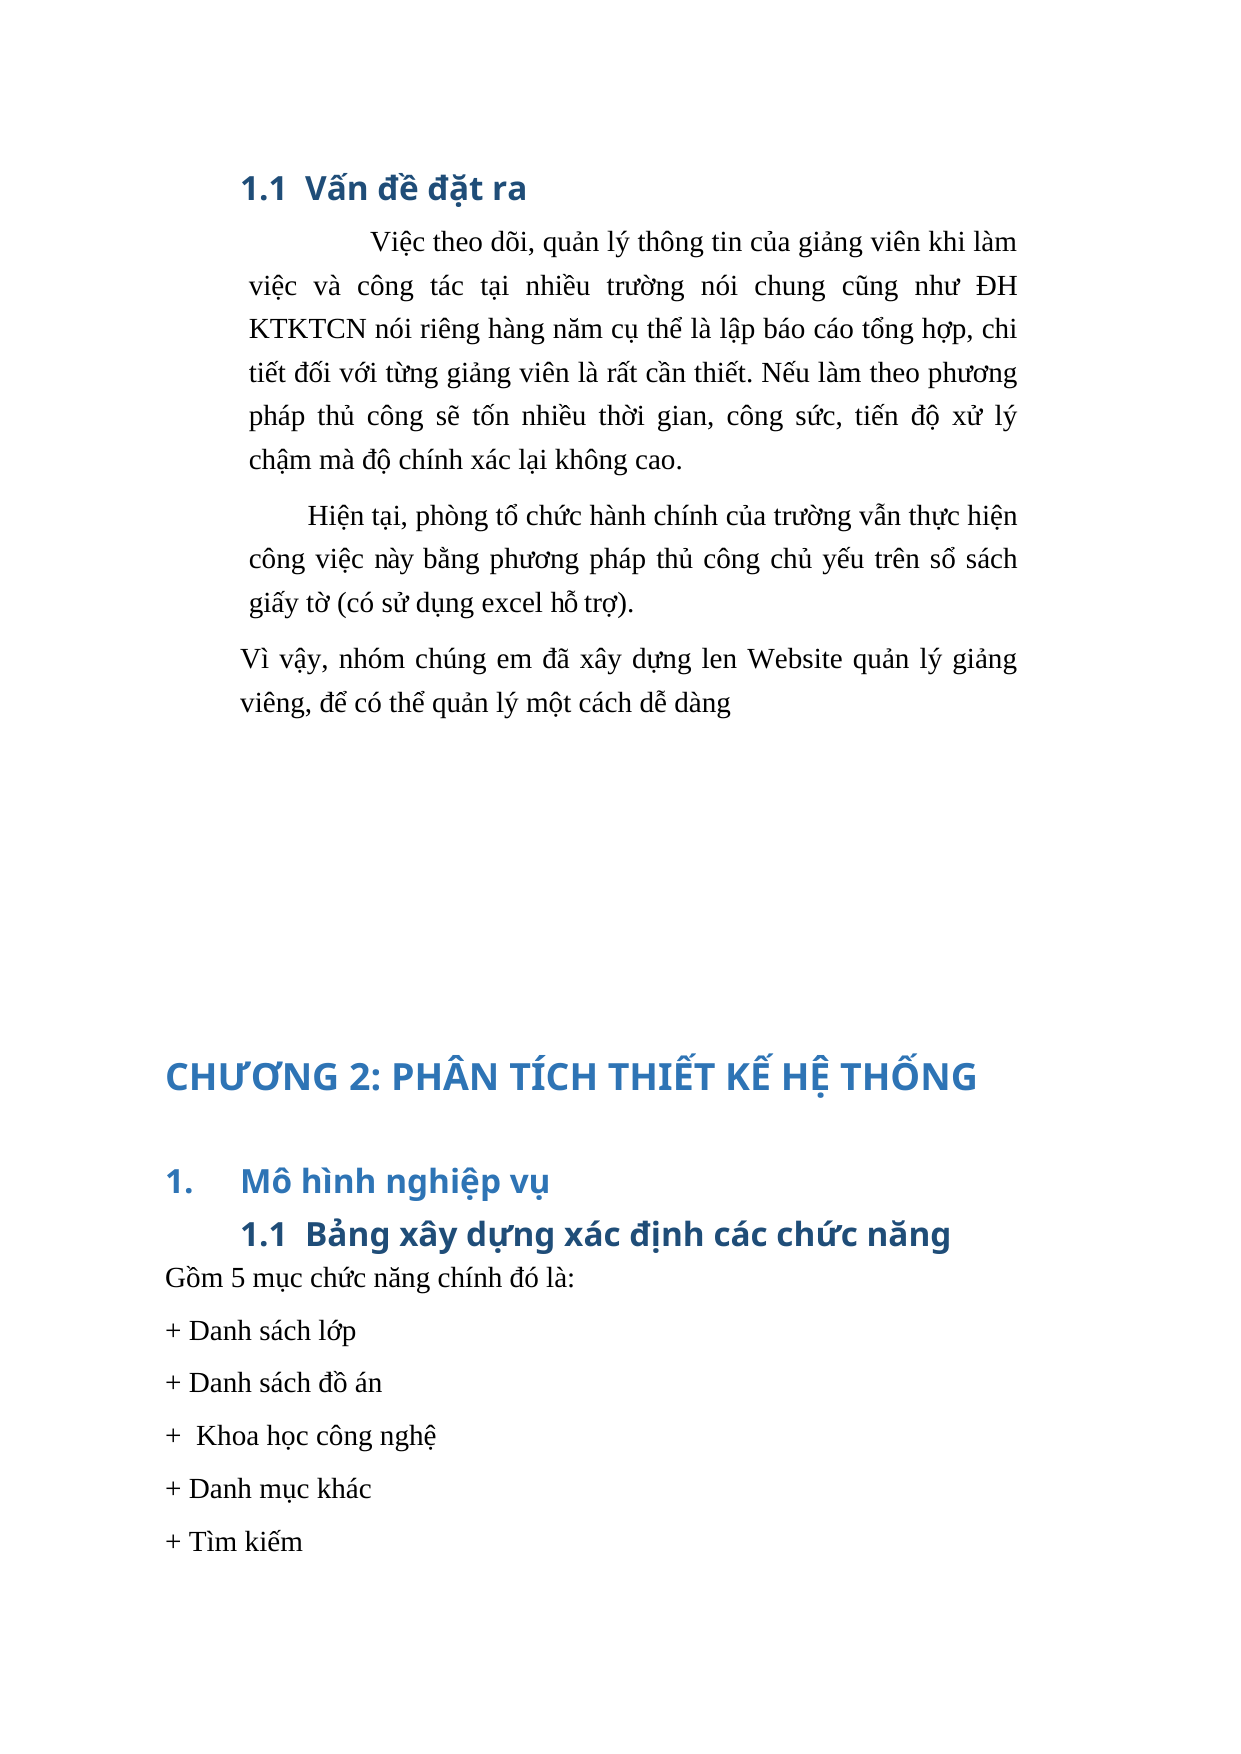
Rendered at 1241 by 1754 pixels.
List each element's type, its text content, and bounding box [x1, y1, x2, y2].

subtitle CHƯƠNG 2: PHÂN TÍCH THIẾT KẾ HỆ THỐNG [165, 1050, 1090, 1101]
subtitle 1.1 Bảng xây dựng xác định các chức năng [165, 1211, 1090, 1256]
text Việc theo dõi, quản lý thông tin của giảng viên khi làm việc và công tác tại nhiều trường nói chung cũng như ĐH KTKTCN nói riêng hàng năm cụ thể là lập báo cáo tổng hợp, chi tiết đối với từng giảng viên là rất cần thiết. Nếu làm theo phương pháp thủ công sẽ tốn nhiều thời gian, công sức, tiến độ xử lý chậm mà độ chính xác lại không cao. [248, 224, 1019, 476]
text Gồm 5 mục chức năng chính đó là: [165, 1260, 1090, 1293]
text Vì vậy, nhóm chúng em đã xây dựng len Website quản lý giảng viêng, để có thể quản lý một cách dễ dàng [240, 641, 1019, 718]
text + Danh mục khác [165, 1471, 1090, 1505]
subtitle 1.1 Vấn đề đặt ra [165, 165, 1090, 210]
text + Tìm kiếm [165, 1524, 1090, 1557]
subtitle 1. Mô hình nghiệp vụ [165, 1158, 1090, 1203]
text + Danh sách đồ án [165, 1366, 1090, 1399]
text + Danh sách lớp [165, 1313, 1090, 1346]
text + Khoa học công nghệ [165, 1418, 1090, 1452]
text Hiện tại, phòng tổ chức hành chính của trường vẫn thực hiện công việc này bằng phương pháp thủ công chủ yếu trên sổ sách giấy tờ (có sử dụng excel hỗ trợ). [248, 498, 1019, 619]
